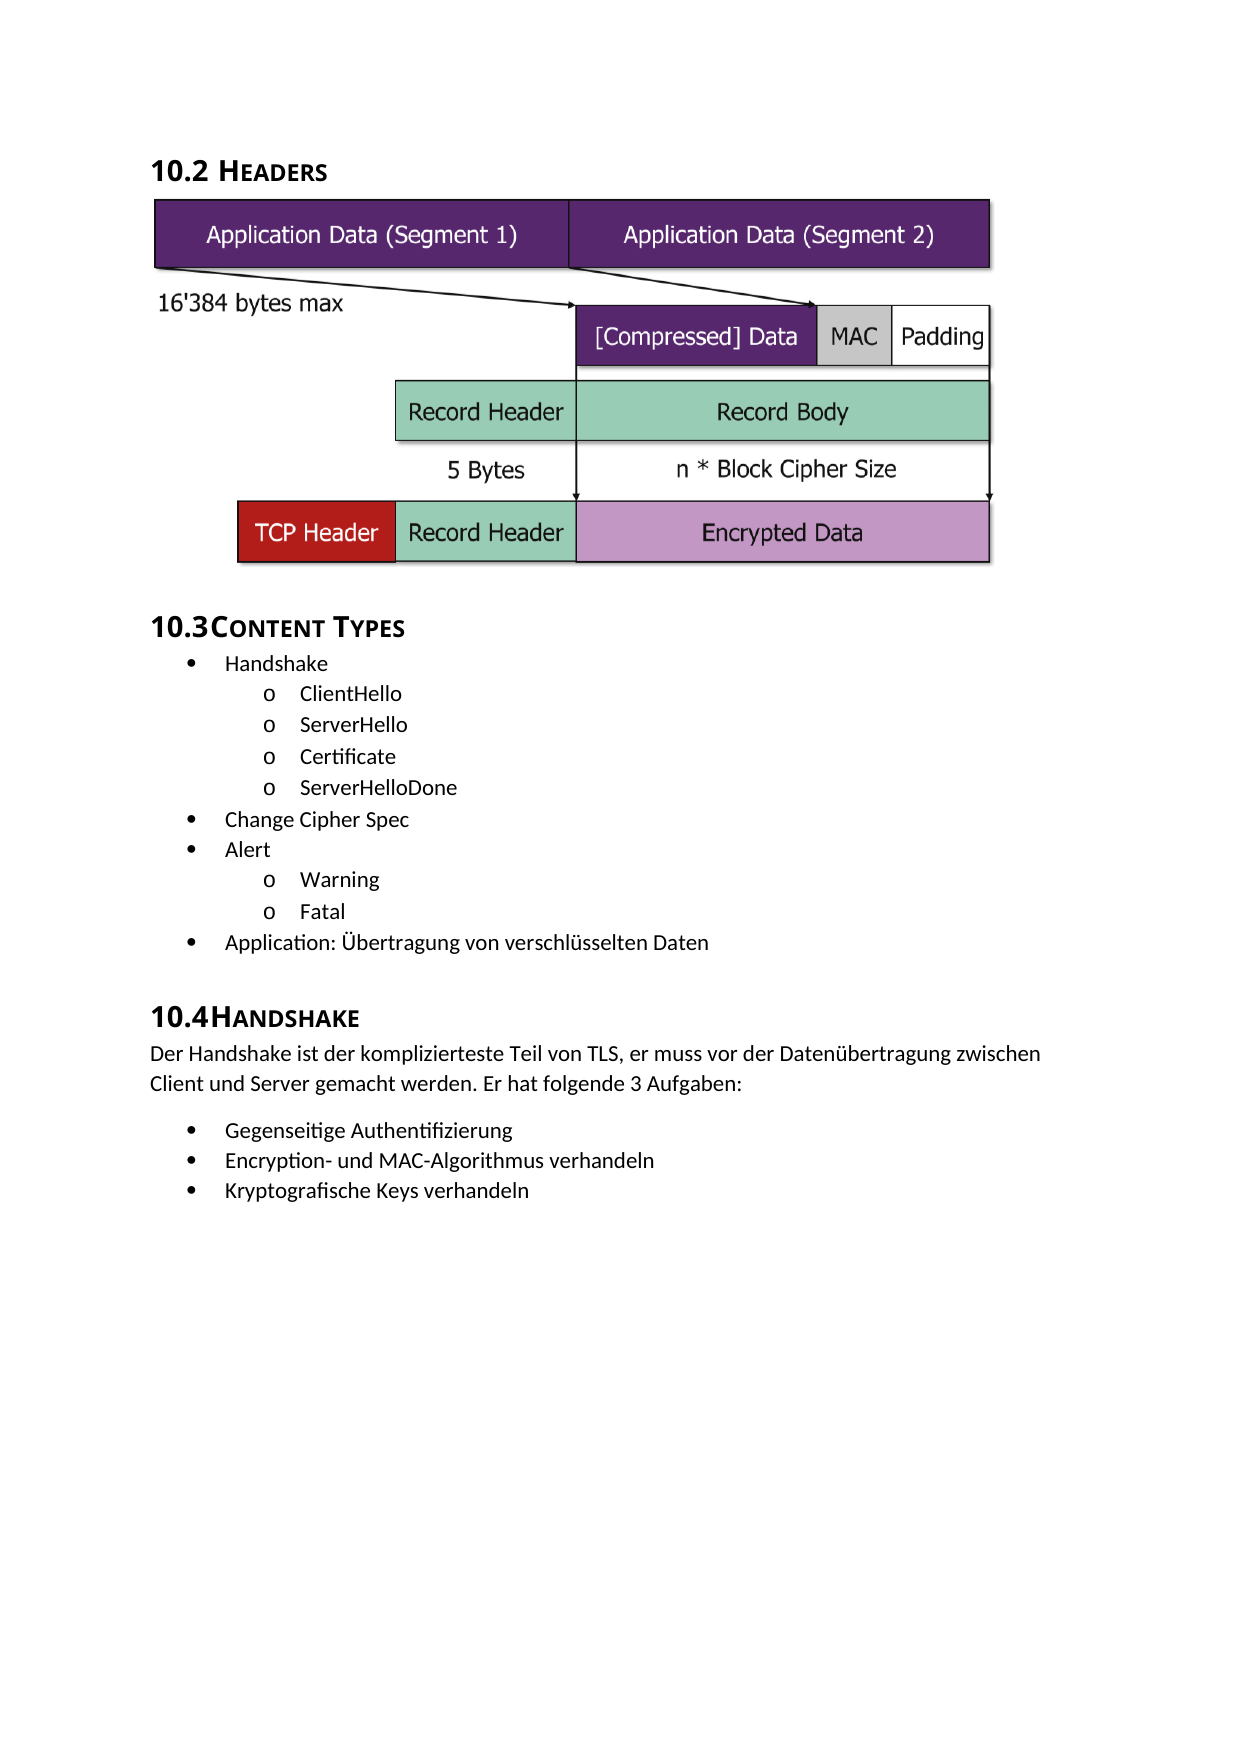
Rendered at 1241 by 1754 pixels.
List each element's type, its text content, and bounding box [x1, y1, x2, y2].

list Handshake [187, 649, 1090, 677]
text Der Handshake ist der komplizierteste Teil von TLS, er muss vor der Datenübertragung zwischen Client und Server gemacht werden. Er hat folgende 3 Aufgaben: [150, 1039, 1090, 1097]
list Change Cipher Spec [187, 805, 1090, 833]
list ServerHelloDone [262, 773, 1090, 803]
subtitle Handshake [150, 996, 1090, 1036]
list Encryption- und MAC-Algorithmus verhandeln [187, 1146, 1090, 1174]
list ClientHello [262, 679, 1090, 708]
subtitle Headers [150, 150, 1090, 190]
list Application: Übertragung von verschlüsselten Daten [187, 928, 1090, 956]
list Warning [262, 865, 1090, 894]
list Certificate [262, 742, 1090, 771]
list Alert [187, 835, 1090, 863]
list ServerHello [262, 711, 1090, 740]
list Fatal [262, 897, 1090, 926]
picture [150, 192, 995, 567]
list Gegenseitige Authentifizierung [187, 1116, 1090, 1144]
list Kryptografische Keys verhandeln [187, 1176, 1090, 1204]
subtitle Content Types [150, 606, 1090, 646]
